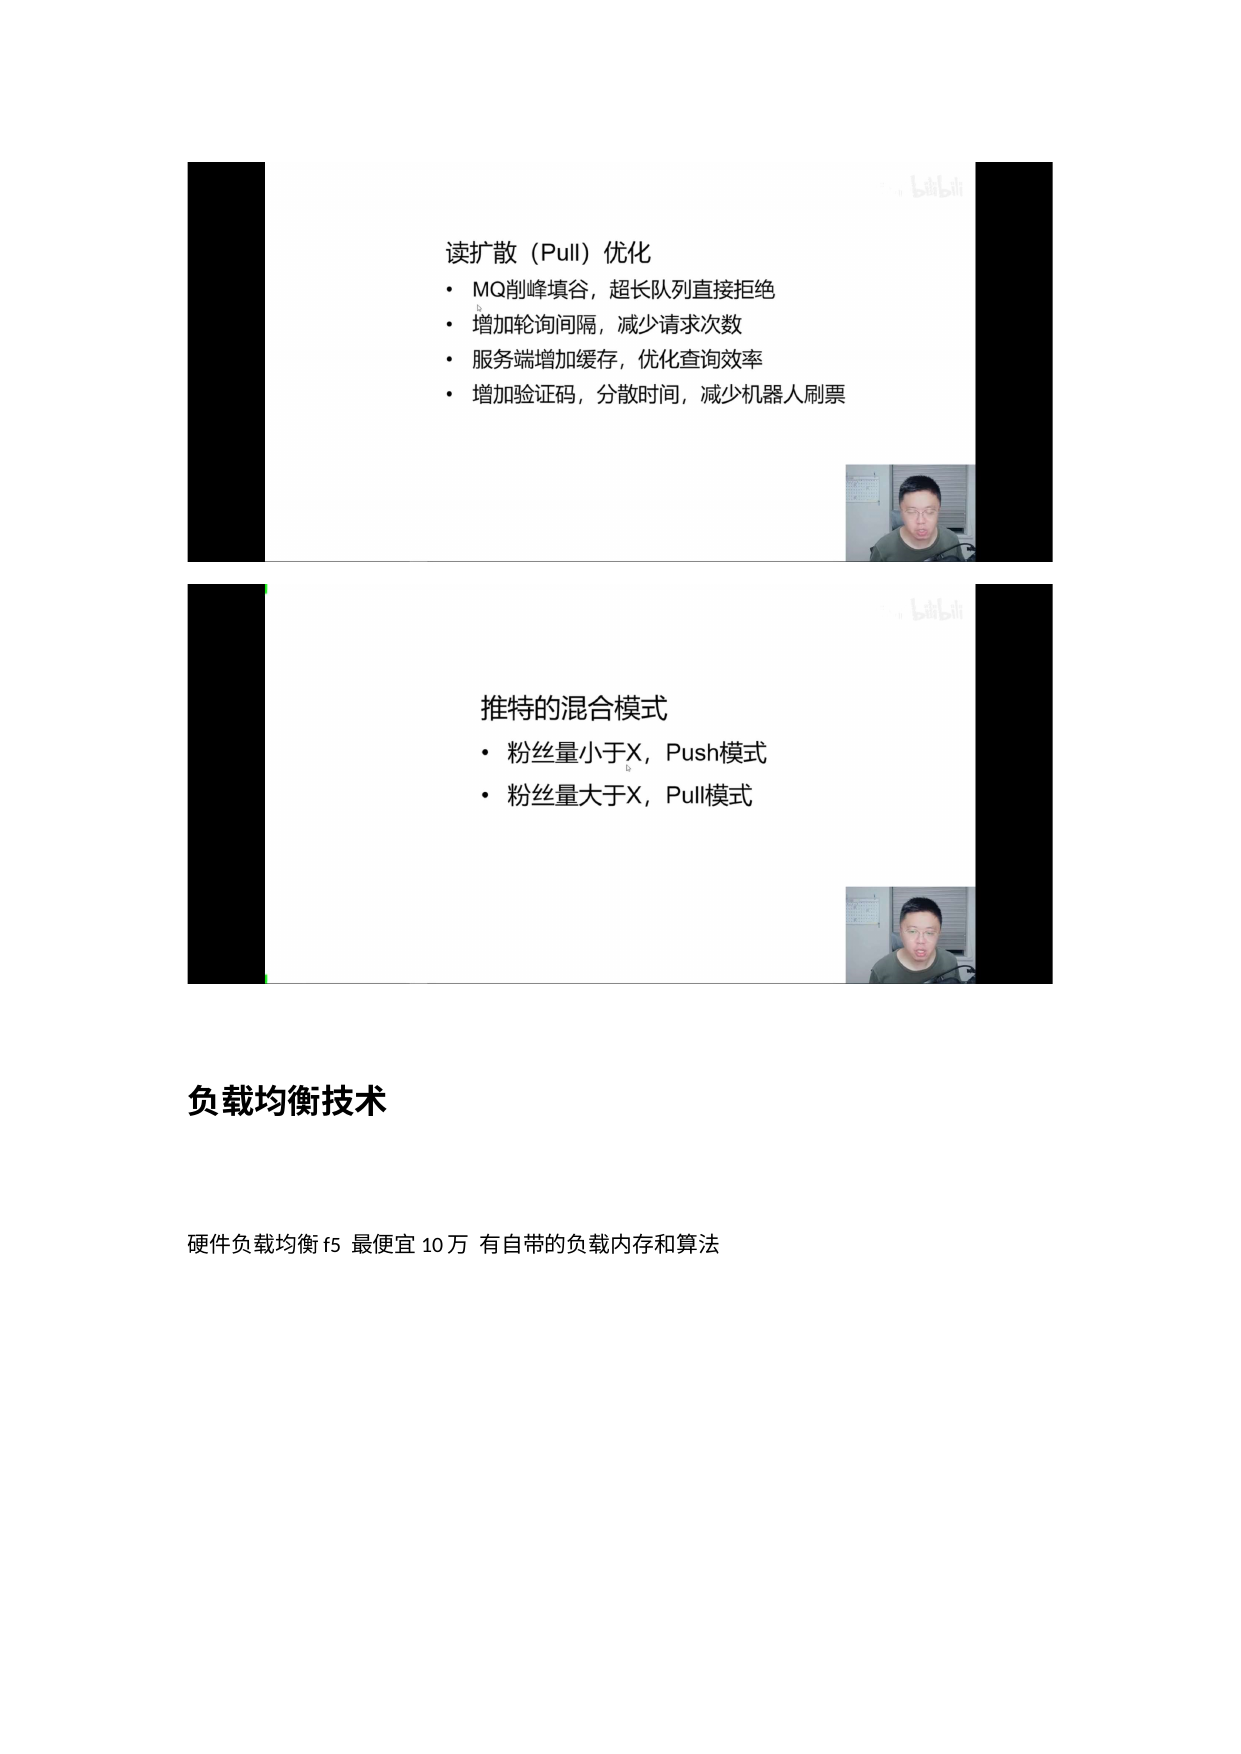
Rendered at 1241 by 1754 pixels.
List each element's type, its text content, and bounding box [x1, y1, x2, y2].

picture [187, 162, 1053, 562]
picture [187, 584, 1053, 984]
text 硬件负载均衡f5 最便宜10万 有自带的负载内存和算法 [187, 1226, 1053, 1259]
subtitle 负载均衡技术 [187, 1067, 1053, 1132]
